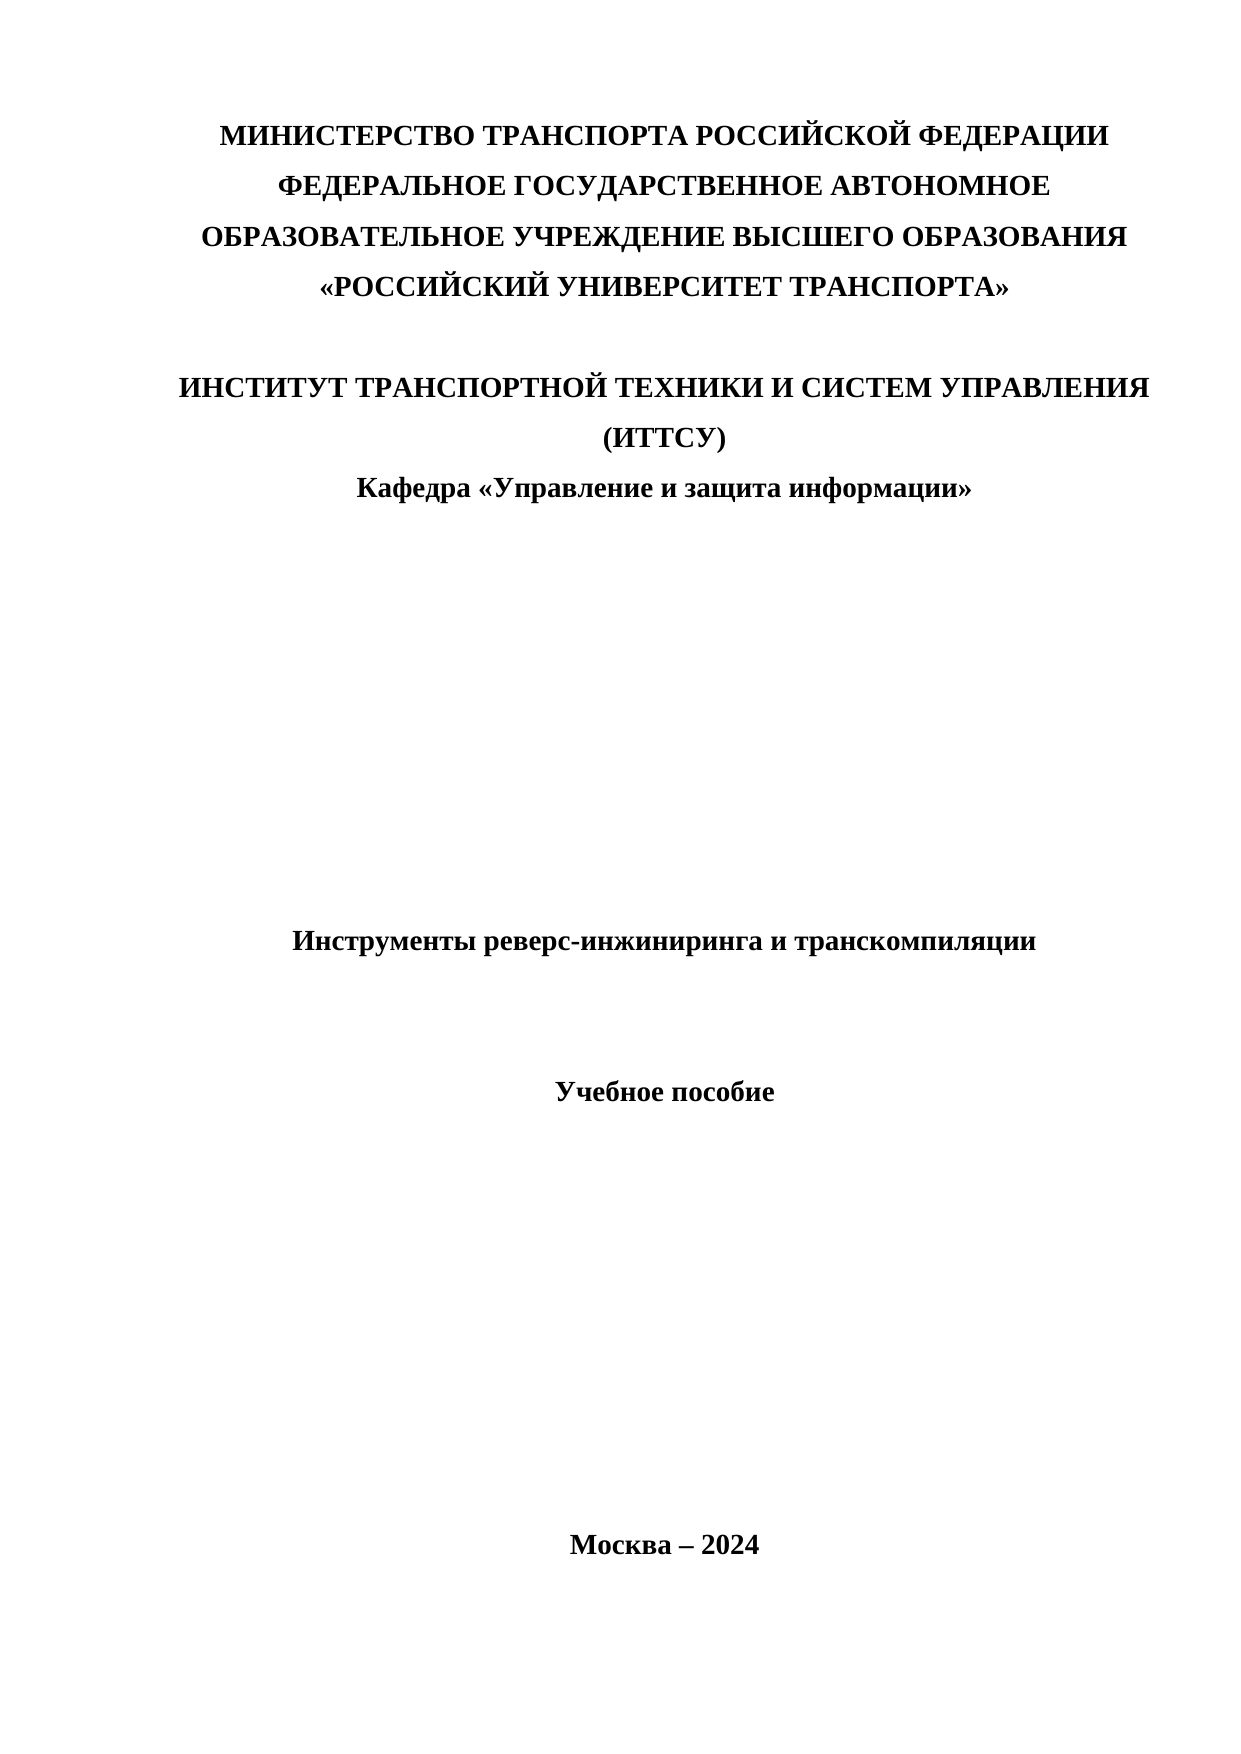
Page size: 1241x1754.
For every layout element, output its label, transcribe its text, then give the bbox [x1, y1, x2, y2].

text Кафедра «Управление и защита информации» [177, 470, 1152, 504]
text МИНИСТЕРСТВО ТРАНСПОРТА РОССИЙСКОЙ ФЕДЕРАЦИИ [177, 118, 1152, 152]
text Учебное пособие [177, 1074, 1152, 1108]
text «РОССИЙСКИЙ УНИВЕРСИТЕТ ТРАНСПОРТА» [177, 269, 1152, 303]
text ИНСТИТУТ ТРАНСПОРТНОЙ ТЕХНИКИ И СИСТЕМ УПРАВЛЕНИЯ (ИТТСУ) [177, 370, 1152, 453]
text Москва – 2024 [177, 1527, 1152, 1560]
text Инструменты реверс-инжиниринга и транскомпиляции [177, 923, 1152, 957]
text ФЕДЕРАЛЬНОЕ ГОСУДАРСТВЕННОЕ АВТОНОМНОЕ ОБРАЗОВАТЕЛЬНОЕ УЧРЕЖДЕНИЕ ВЫСШЕГО ОБРАЗОВАНИЯ [177, 168, 1152, 252]
